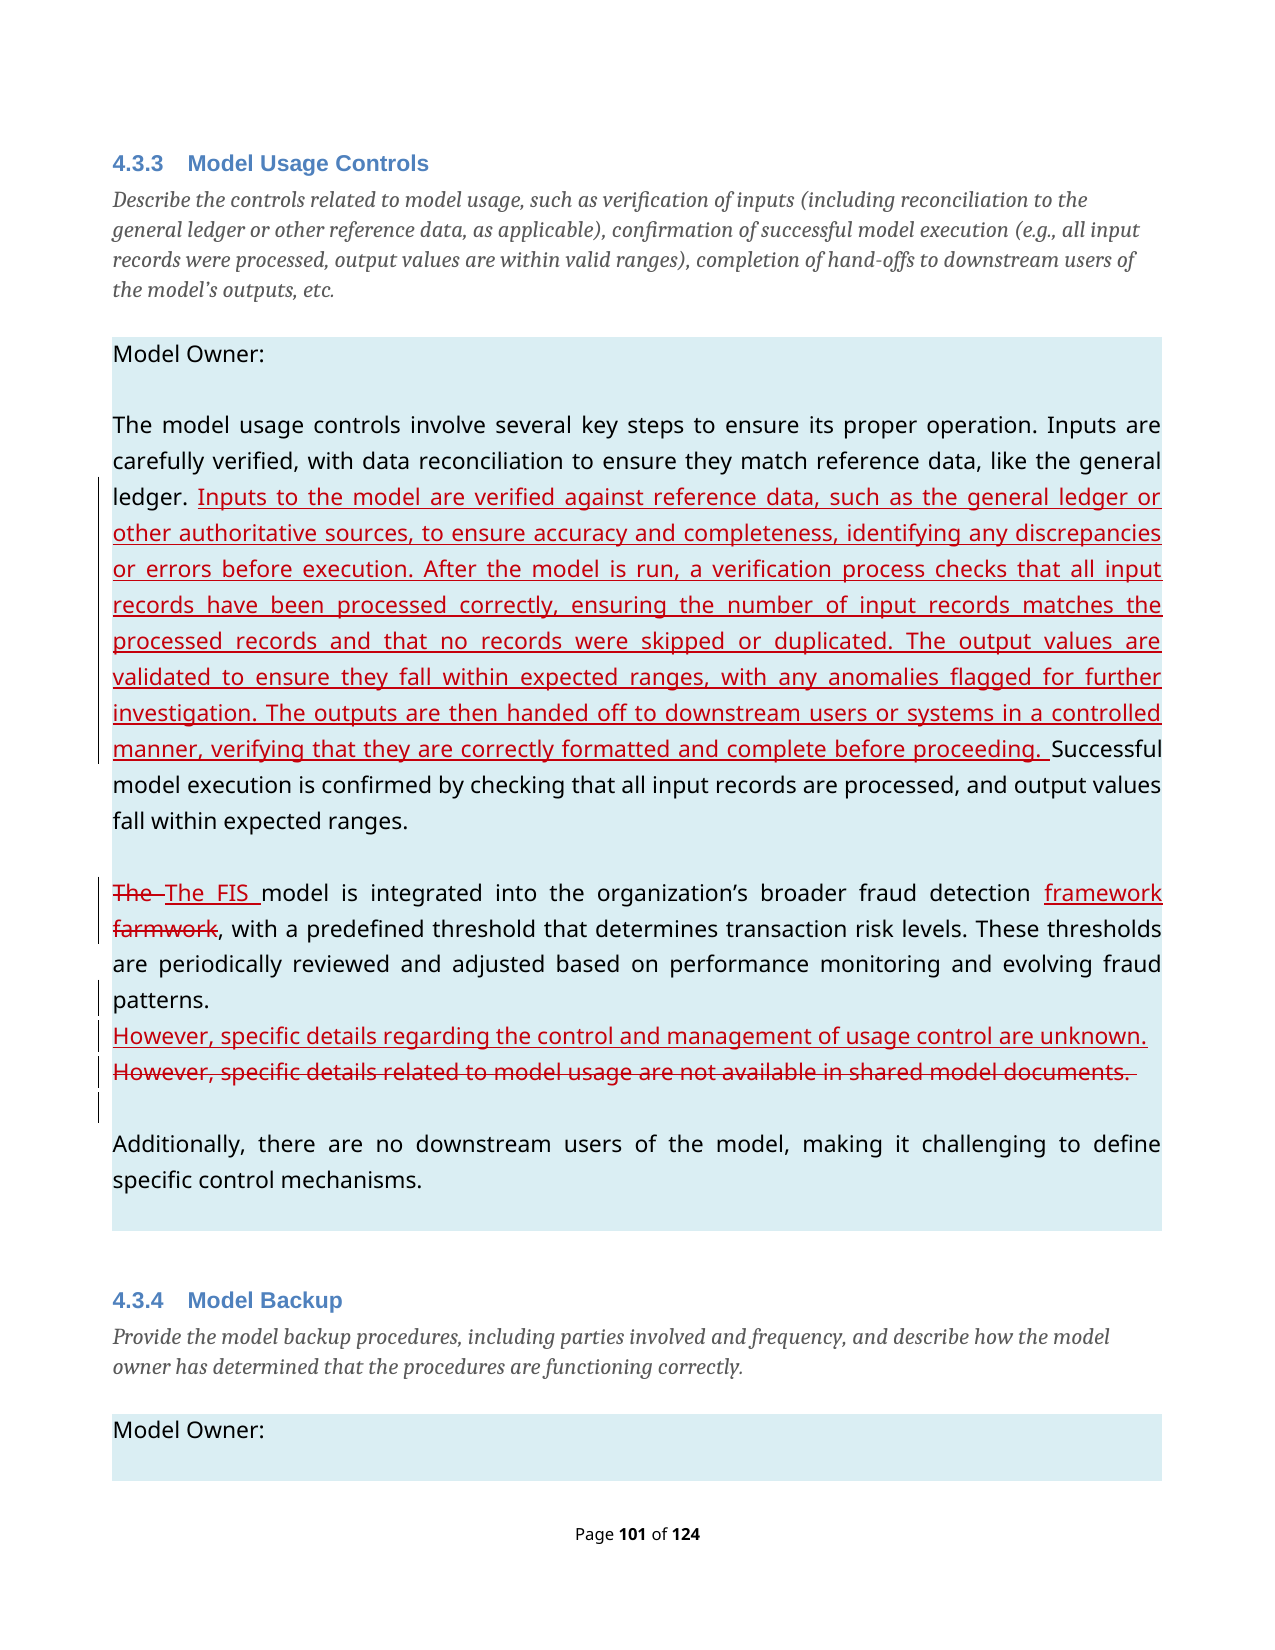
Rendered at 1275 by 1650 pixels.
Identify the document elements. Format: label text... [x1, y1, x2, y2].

text The model usage controls involve several key steps to ensure its proper operation. Inputs are carefully verified, with data reconciliation to ensure they match reference data, like the general ledger. Successful model execution is confirmed by checking that all input records are processed, and output values fall within expected ranges. [112, 688, 1162, 723]
text The model usage controls involve several key steps to ensure its proper operation. Inputs are carefully verified, with data reconciliation to ensure they match reference data, like the general ledger. Successful model execution is confirmed by checking that all input records are processed, and output values fall within expected ranges. [112, 581, 1162, 615]
text The model usage controls involve several key steps to ensure its proper operation. Inputs are carefully verified, with data reconciliation to ensure they match reference data, like the general ledger. Successful model execution is confirmed by checking that all input records are processed, and output values fall within expected ranges. [112, 724, 1162, 836]
subtitle Model Usage Controls [112, 150, 1162, 176]
text The model usage controls involve several key steps to ensure its proper operation. Inputs are carefully verified, with data reconciliation to ensure they match reference data, like the general ledger. Successful model execution is confirmed by checking that all input records are processed, and output values fall within expected ranges. [112, 652, 1162, 687]
text Describe the controls related to model usage, such as verification of inputs (including reconciliation to the general ledger or other reference data, as applicable), confirmation of successful model execution (e.g., all input records were processed, output values are within valid ranges), completion of hand-offs to downstream users of the model’s outputs, etc. [112, 186, 1162, 303]
text Additionally, there are no downstream users of the model, making it challenging to define specific control mechanisms. [112, 1128, 1162, 1195]
text Model Owner: [112, 337, 1162, 369]
text Model Owner: [112, 1414, 1162, 1445]
text Provide the model backup procedures, including parties involved and frequency, and describe how the model owner has determined that the procedures are functioning correctly. [112, 1323, 1162, 1380]
text model is integrated into the organization’s broader fraud detection , with a predefined threshold that determines transaction risk levels. These thresholds are periodically reviewed and adjusted based on performance monitoring and evolving fraud patterns. [112, 877, 1162, 1016]
text The model usage controls involve several key steps to ensure its proper operation. Inputs are carefully verified, with data reconciliation to ensure they match reference data, like the general ledger. Successful model execution is confirmed by checking that all input records are processed, and output values fall within expected ranges. [112, 545, 1162, 580]
text The model usage controls involve several key steps to ensure its proper operation. Inputs are carefully verified, with data reconciliation to ensure they match reference data, like the general ledger. Successful model execution is confirmed by checking that all input records are processed, and output values fall within expected ranges. [112, 616, 1162, 651]
subtitle Model Backup [112, 1287, 1162, 1313]
text The model usage controls involve several key steps to ensure its proper operation. Inputs are carefully verified, with data reconciliation to ensure they match reference data, like the general ledger. Successful model execution is confirmed by checking that all input records are processed, and output values fall within expected ranges. [112, 409, 1162, 544]
